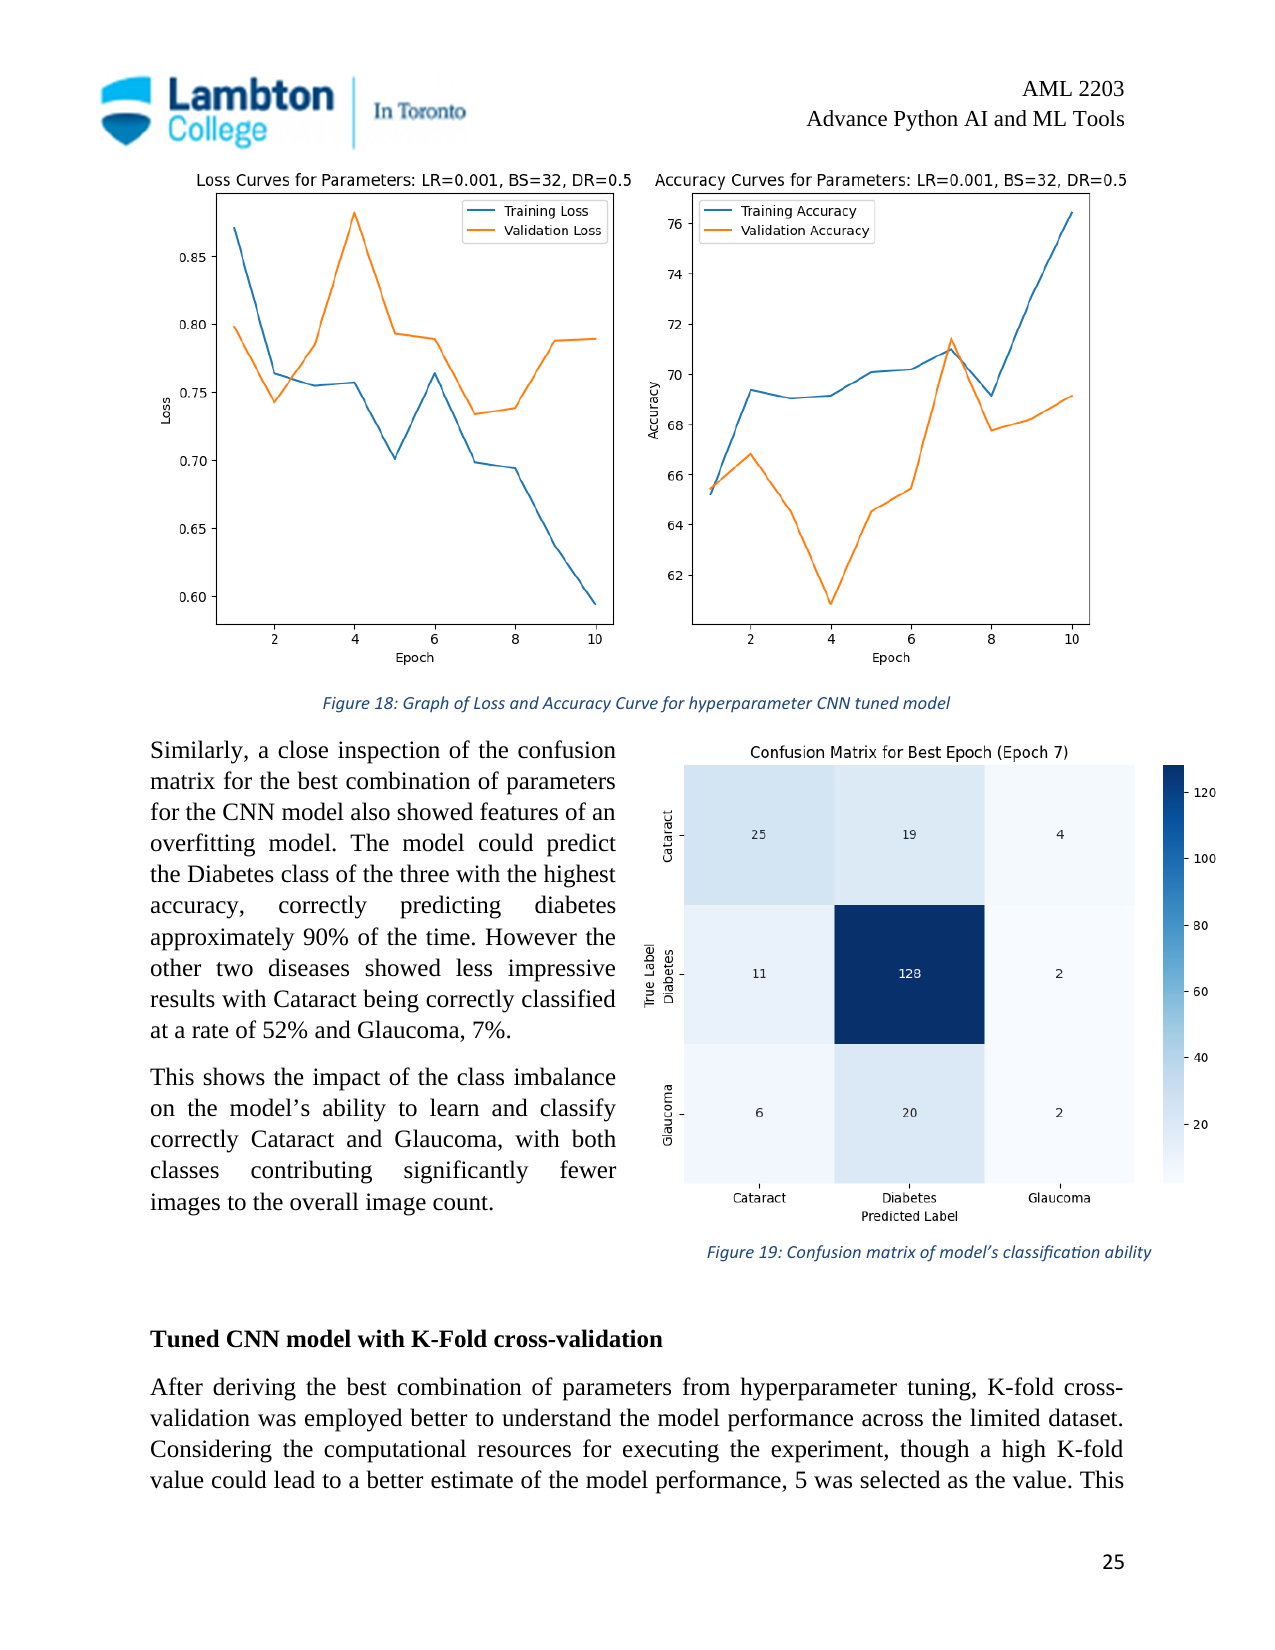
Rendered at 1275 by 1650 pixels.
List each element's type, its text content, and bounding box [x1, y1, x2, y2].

picture [98, 74, 468, 151]
picture [635, 736, 1225, 1231]
text Similarly, a close inspection of the confusion matrix for the best combination of parameters for the CNN model also showed features of an overfitting model. The model could predict the Diabetes class of the three with the highest accuracy, correctly predicting diabetes approximately 90% of the time. However the other two diseases showed less impressive results with Cataract being correctly classified at a rate of 52% and Glaucoma, 7%. [150, 735, 1125, 1043]
picture [150, 163, 1136, 673]
text This shows the impact of the class imbalance on the model’s ability to learn and classify correctly Cataract and Glaucoma, with both classes contributing significantly fewer images to the overall image count. [150, 1062, 635, 1215]
text Tuned CNN model with K-Fold cross-validation [150, 1324, 1125, 1353]
